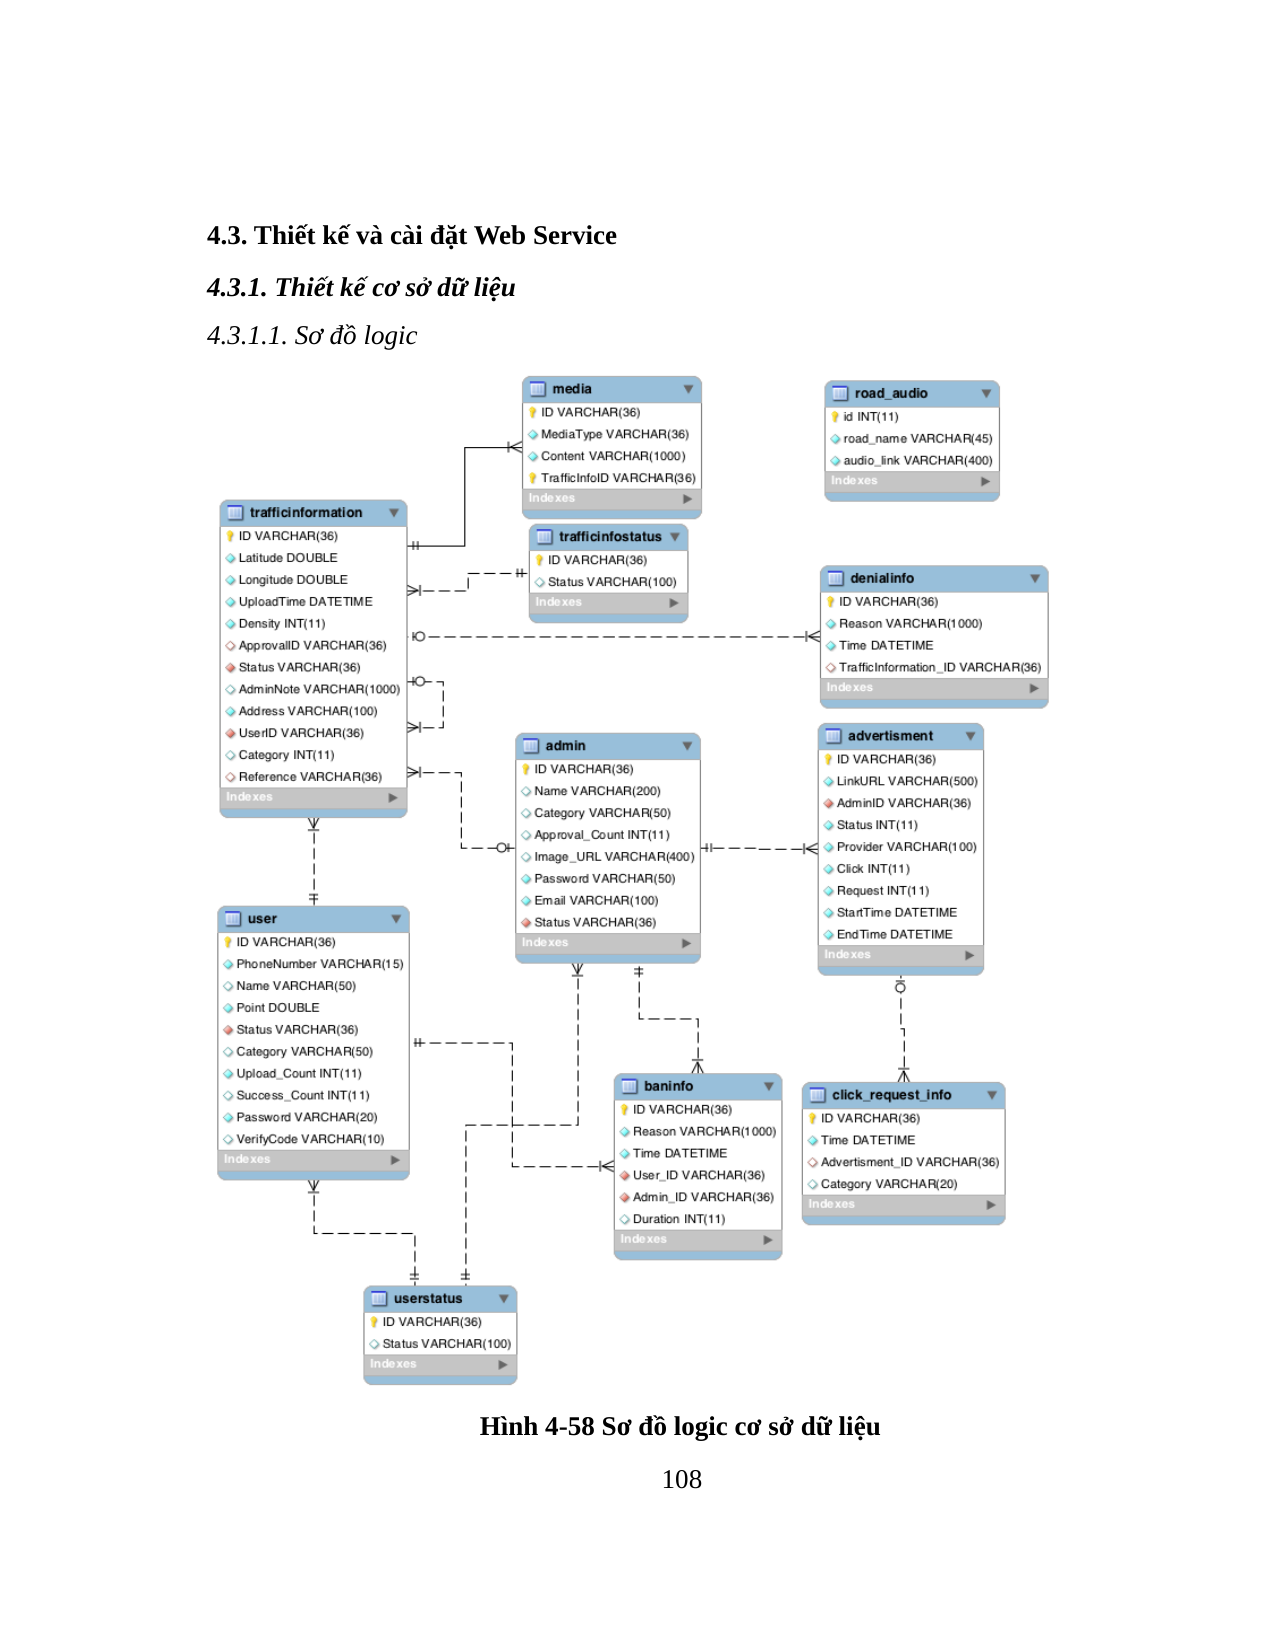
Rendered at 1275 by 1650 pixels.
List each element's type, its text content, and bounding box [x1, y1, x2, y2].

text Hình 4-16 Sơ đồ logic cơ sở dữ liệu [207, 1410, 1154, 1441]
picture [206, 365, 1059, 1395]
text 4.3.1.1. Sơ đồ logic [207, 319, 1157, 350]
subtitle 4.3. Thiết kế và cài đặt Web Service [207, 219, 1157, 250]
text 4.3.1. Thiết kế cơ sở dữ liệu [207, 271, 1157, 302]
